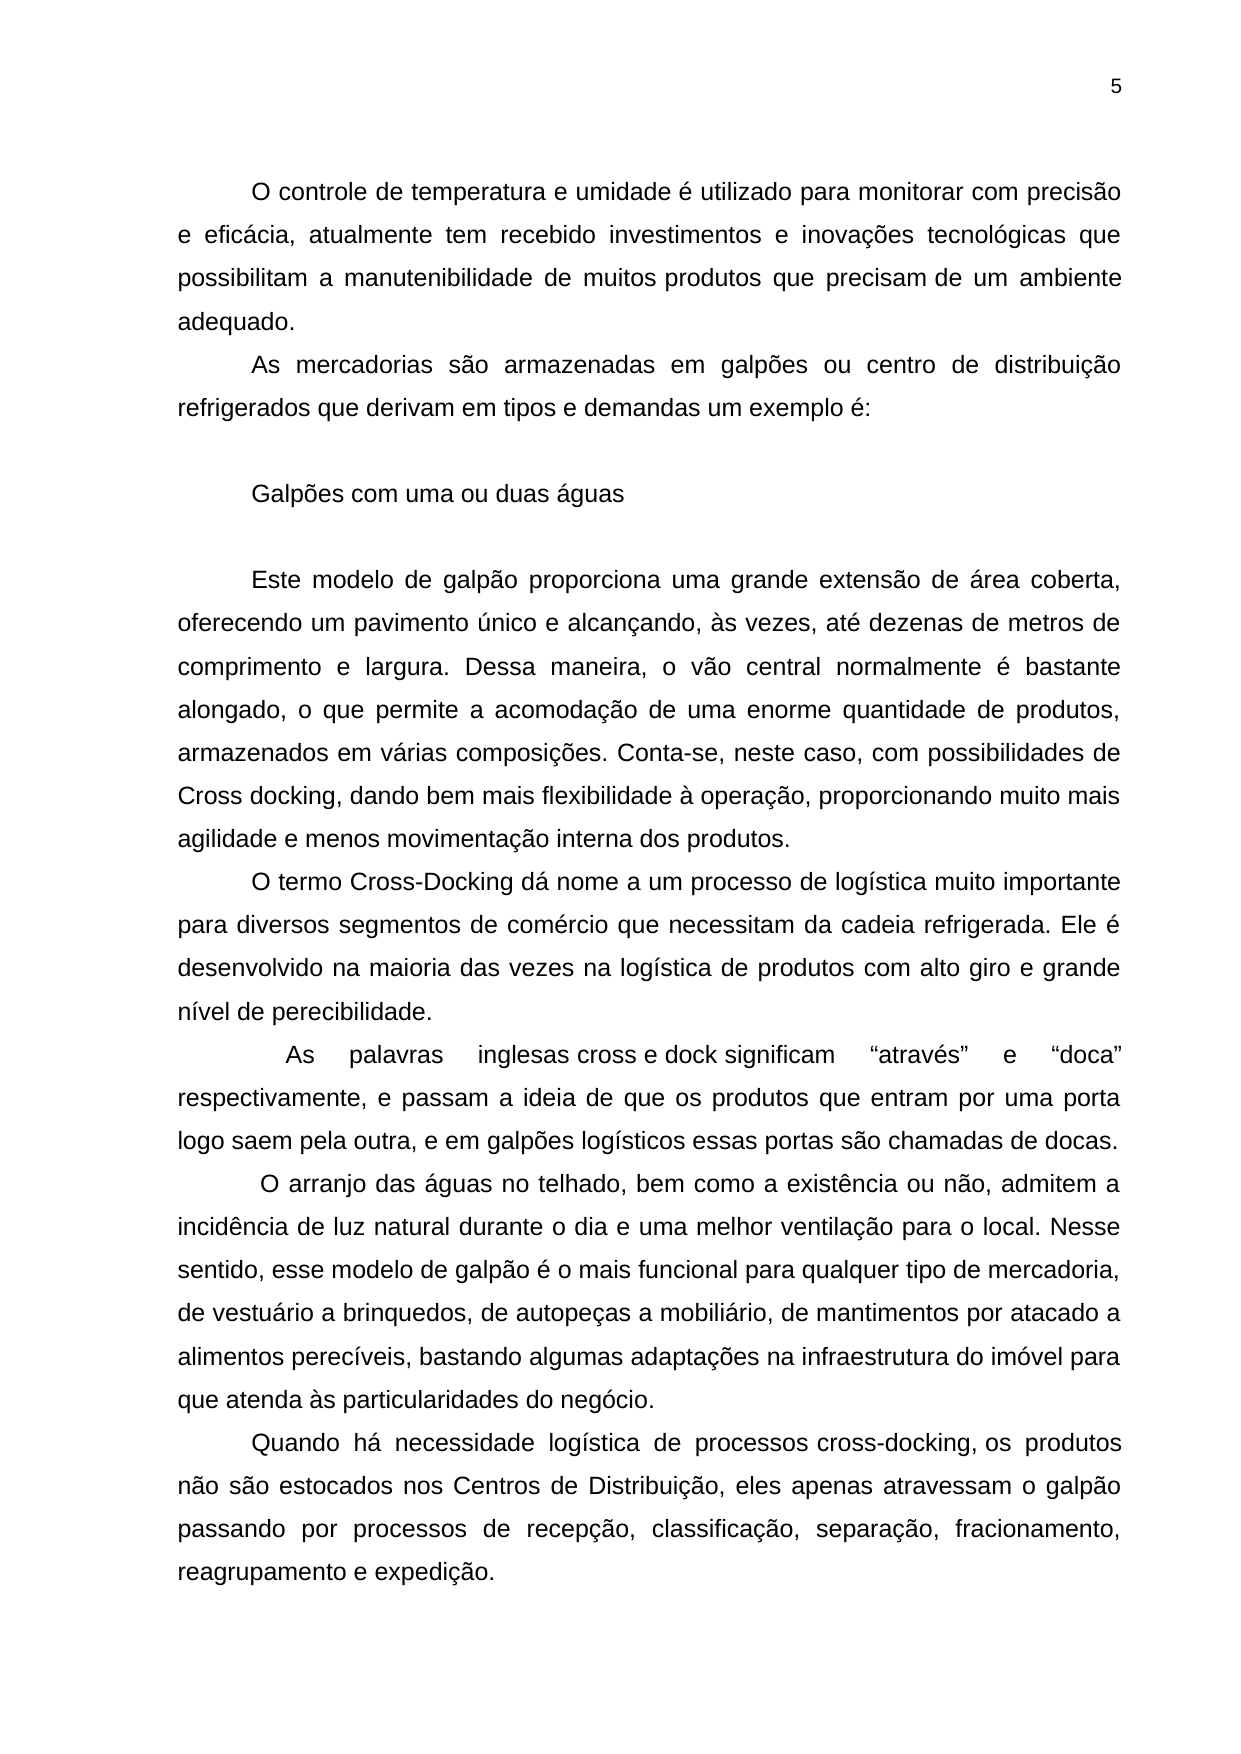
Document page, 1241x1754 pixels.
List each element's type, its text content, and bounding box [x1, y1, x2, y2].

text O termo Cross-Docking dá nome a um processo de logística muito importante para diversos segmentos de comércio que necessitam da cadeia refrigerada. Ele é desenvolvido na maioria das vezes na logística de produtos com alto giro e grande nível de perecibilidade. [177, 867, 1122, 1025]
text O arranjo das águas no telhado, bem como a existência ou não, admitem a incidência de luz natural durante o dia e uma melhor ventilação para o local. Nesse sentido, esse modelo de galpão é o mais funcional para qualquer tipo de mercadoria, de vestuário a brinquedos, de autopeças a mobiliário, de mantimentos por atacado a alimentos perecíveis, bastando algumas adaptações na infraestrutura do imóvel para que atenda às particularidades do negócio. [177, 1169, 1122, 1413]
text As palavras inglesas cross e dock significam “através” e “doca” respectivamente, e passam a ideia de que os produtos que entram por uma porta logo saem pela outra, e em galpões logísticos essas portas são chamadas de docas. [177, 1040, 1122, 1155]
text Galpões com uma ou duas águas [177, 479, 1122, 508]
text As mercadorias são armazenadas em galpões ou centro de distribuição refrigerados que derivam em tipos e demandas um exemplo é: [177, 350, 1122, 422]
text Este modelo de galpão proporciona uma grande extensão de área coberta, oferecendo um pavimento único e alcançando, às vezes, até dezenas de metros de comprimento e largura. Dessa maneira, o vão central normalmente é bastante alongado, o que permite a acomodação de uma enorme quantidade de produtos, armazenados em várias composições. Conta-se, neste caso, com possibilidades de Cross docking, dando bem mais flexibilidade à operação, proporcionando muito mais agilidade e menos movimentação interna dos produtos. [177, 565, 1122, 853]
text O controle de temperatura e umidade é utilizado para monitorar com precisão e eficácia, atualmente tem recebido investimentos e inovações tecnológicas que possibilitam a manutenibilidade de muitos produtos que precisam de um ambiente adequado. [177, 177, 1122, 335]
text Quando há necessidade logística de processos cross-docking, os produtos não são estocados nos Centros de Distribuição, eles apenas atravessam o galpão passando por processos de recepção, classificação, separação, fracionamento, reagrupamento e expedição. [177, 1428, 1122, 1586]
